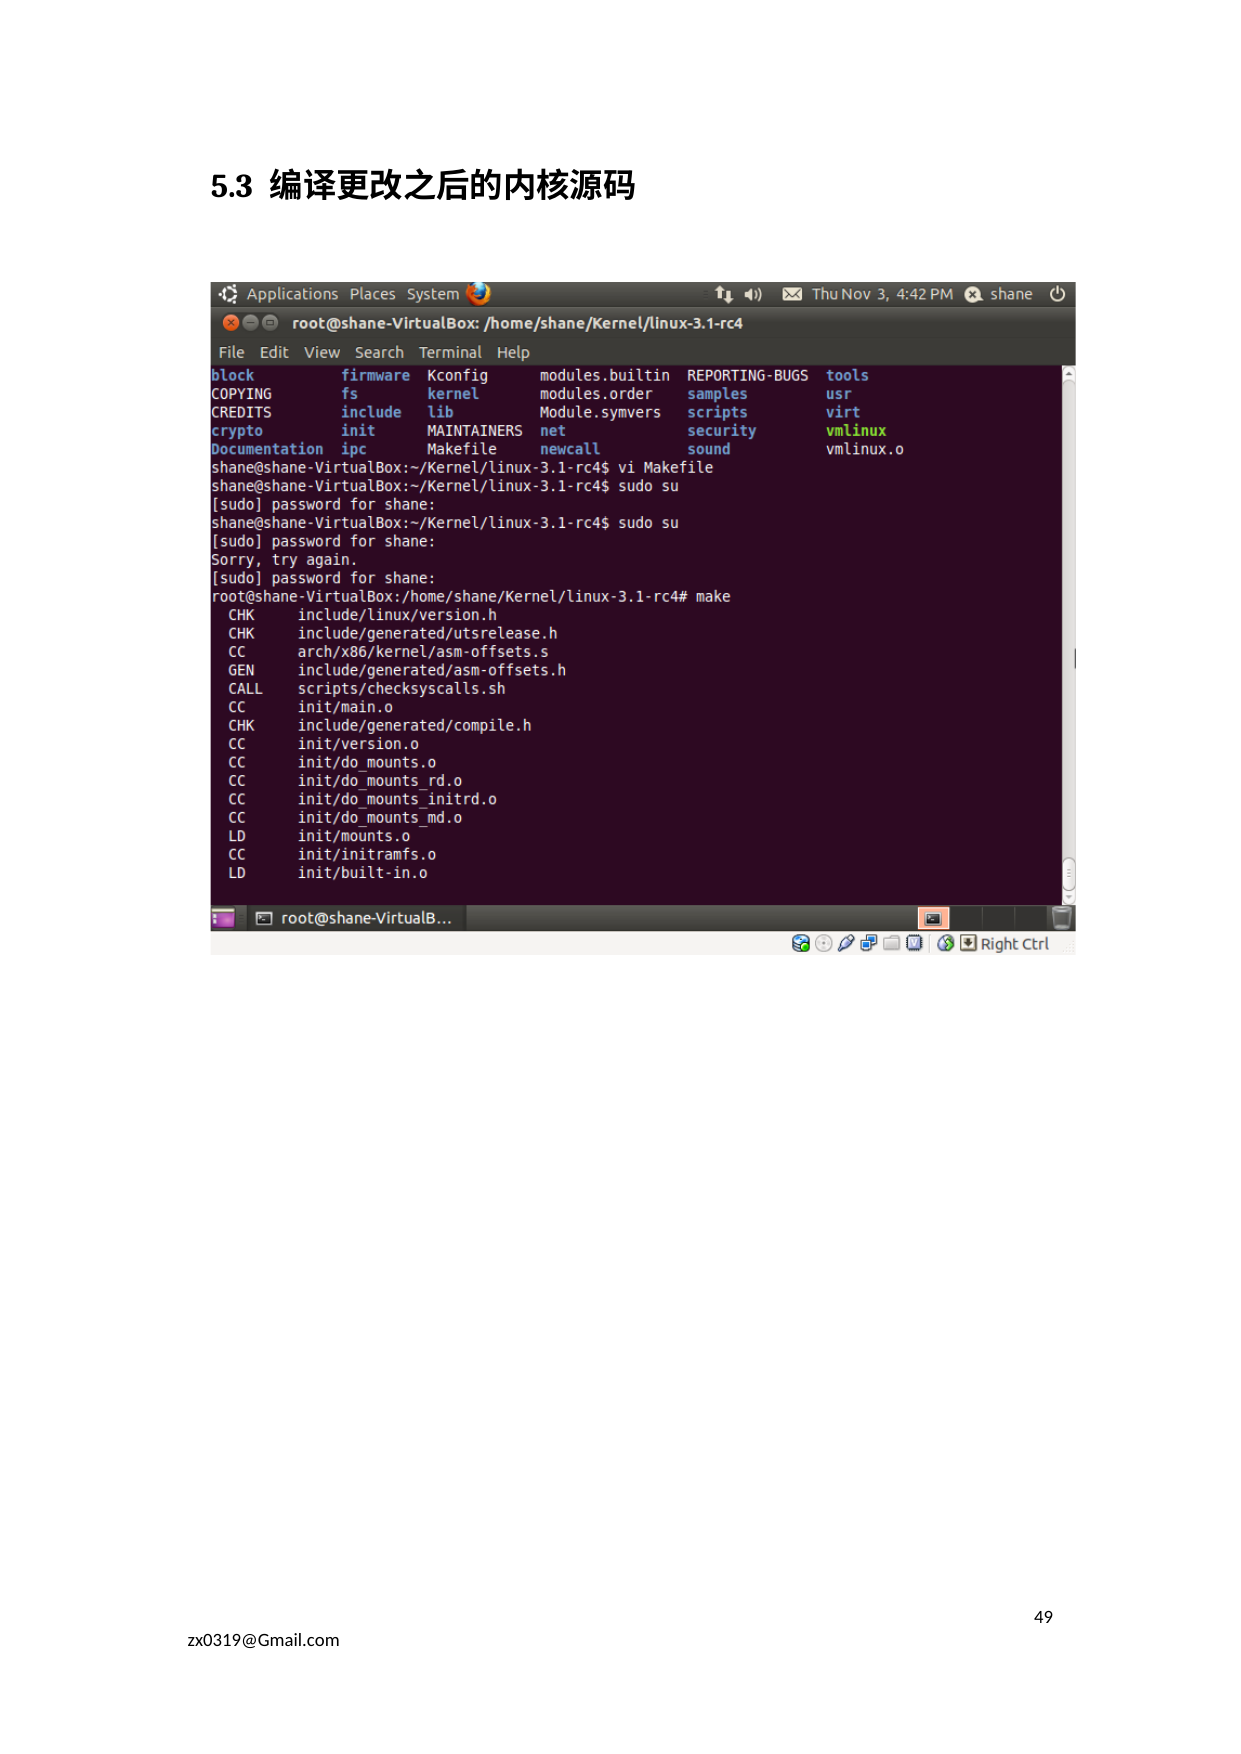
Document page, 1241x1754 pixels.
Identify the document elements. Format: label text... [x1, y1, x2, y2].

subtitle 编译更改之后的内核源码 [211, 150, 1030, 215]
picture [210, 282, 1076, 955]
